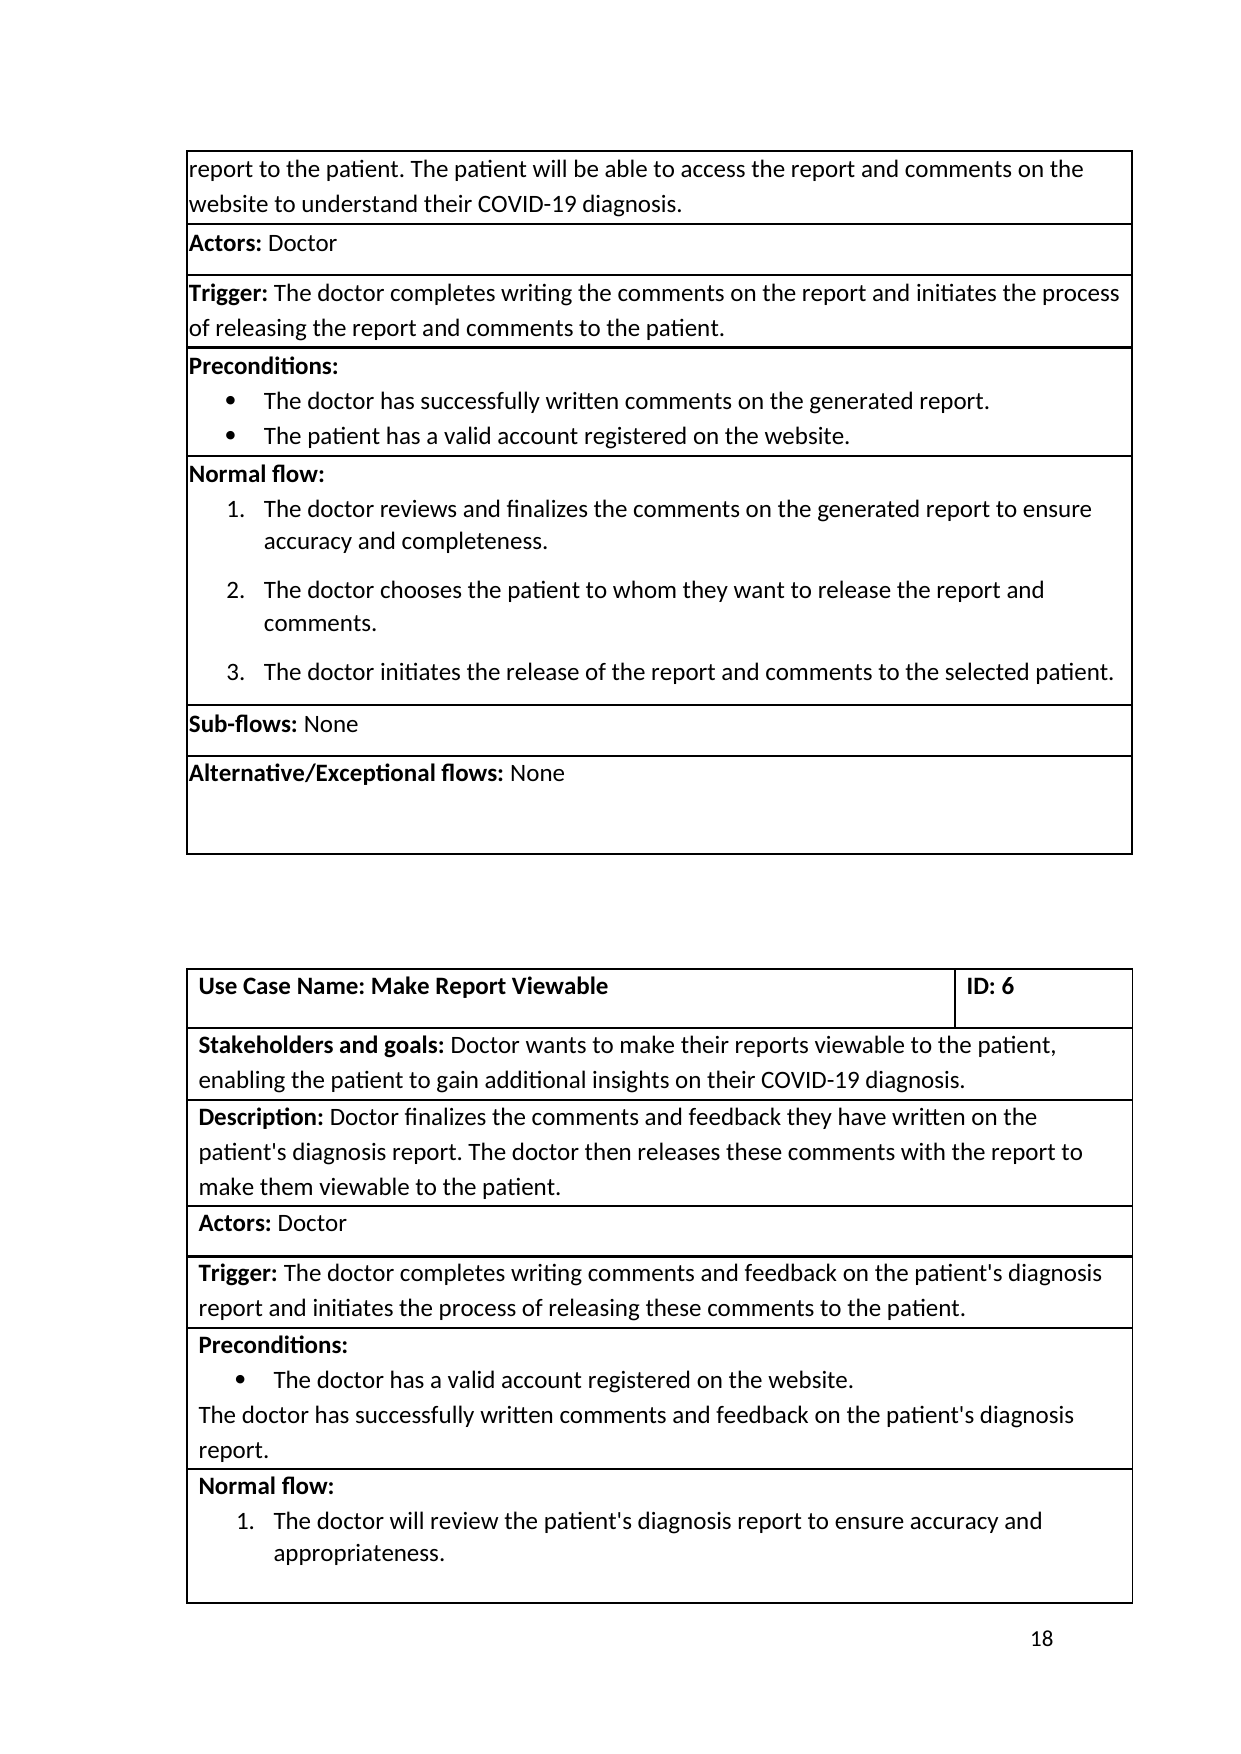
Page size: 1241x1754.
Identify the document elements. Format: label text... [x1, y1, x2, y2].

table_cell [188, 152, 1131, 223]
table_cell Preconditions: The doctor has successfully written comments on the generated report. The patient has a valid account registered on the website. [188, 349, 1131, 454]
table_cell Actors: Doctor [188, 1207, 1132, 1255]
table_header ID: 6 [956, 970, 1132, 1027]
table_cell Trigger: The doctor completes writing comments and feedback on the patient's diagnosis report and initiates the process of releasing these comments to the patient. [188, 1258, 1132, 1327]
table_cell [188, 1470, 1132, 1602]
table_cell Trigger: The doctor completes writing the comments on the report and initiates the process of releasing the report and comments to the patient. [188, 276, 1131, 346]
table_cell Preconditions: The doctor has a valid account registered on the website. The doctor has successfully written comments and feedback on the patient's diagnosis report. [188, 1329, 1132, 1468]
table_cell Alternative/Exceptional flows: None [188, 757, 1131, 853]
table_cell Description: Doctor finalizes the comments and feedback they have written on the patient's diagnosis report. The doctor then releases these comments with the report to make them viewable to the patient. [188, 1101, 1132, 1205]
table_cell Stakeholders and goals: Doctor wants to make their reports viewable to the patient, enabling the patient to gain additional insights on their COVID-19 diagnosis. [188, 1029, 1132, 1098]
table_cell Normal flow: The doctor reviews and finalizes the comments on the generated report to ensure accuracy and completeness. The doctor chooses the patient to whom they want to release the report and comments. The doctor initiates the release of the report and comments to the selected patient. [188, 457, 1131, 704]
table_cell Sub-flows: None [188, 706, 1131, 754]
table_cell Actors: Doctor [188, 225, 1131, 273]
table_header Use Case Name: Make Report Viewable [188, 970, 954, 1027]
